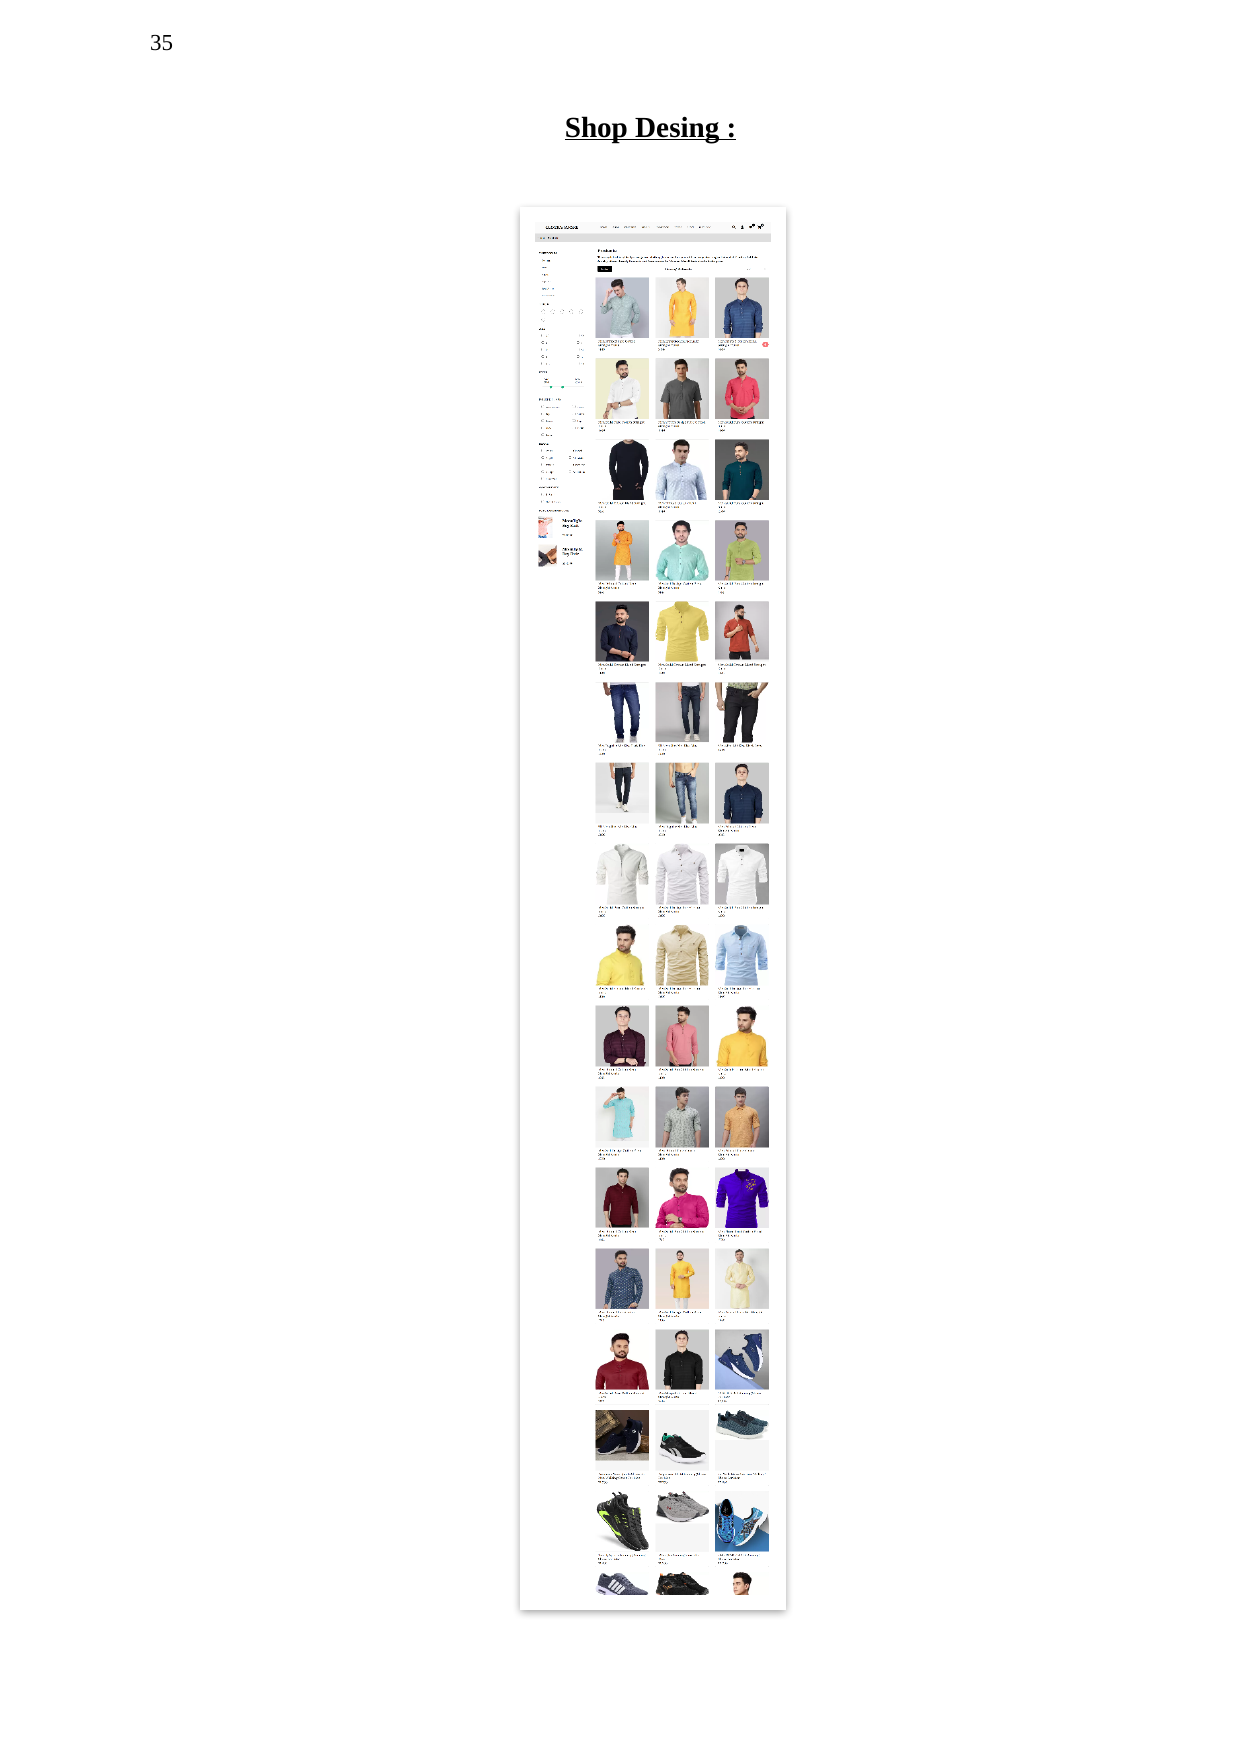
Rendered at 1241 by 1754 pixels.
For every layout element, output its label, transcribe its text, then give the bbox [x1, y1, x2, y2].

picture [535, 222, 771, 1595]
text Shop Desing : [150, 110, 1151, 143]
